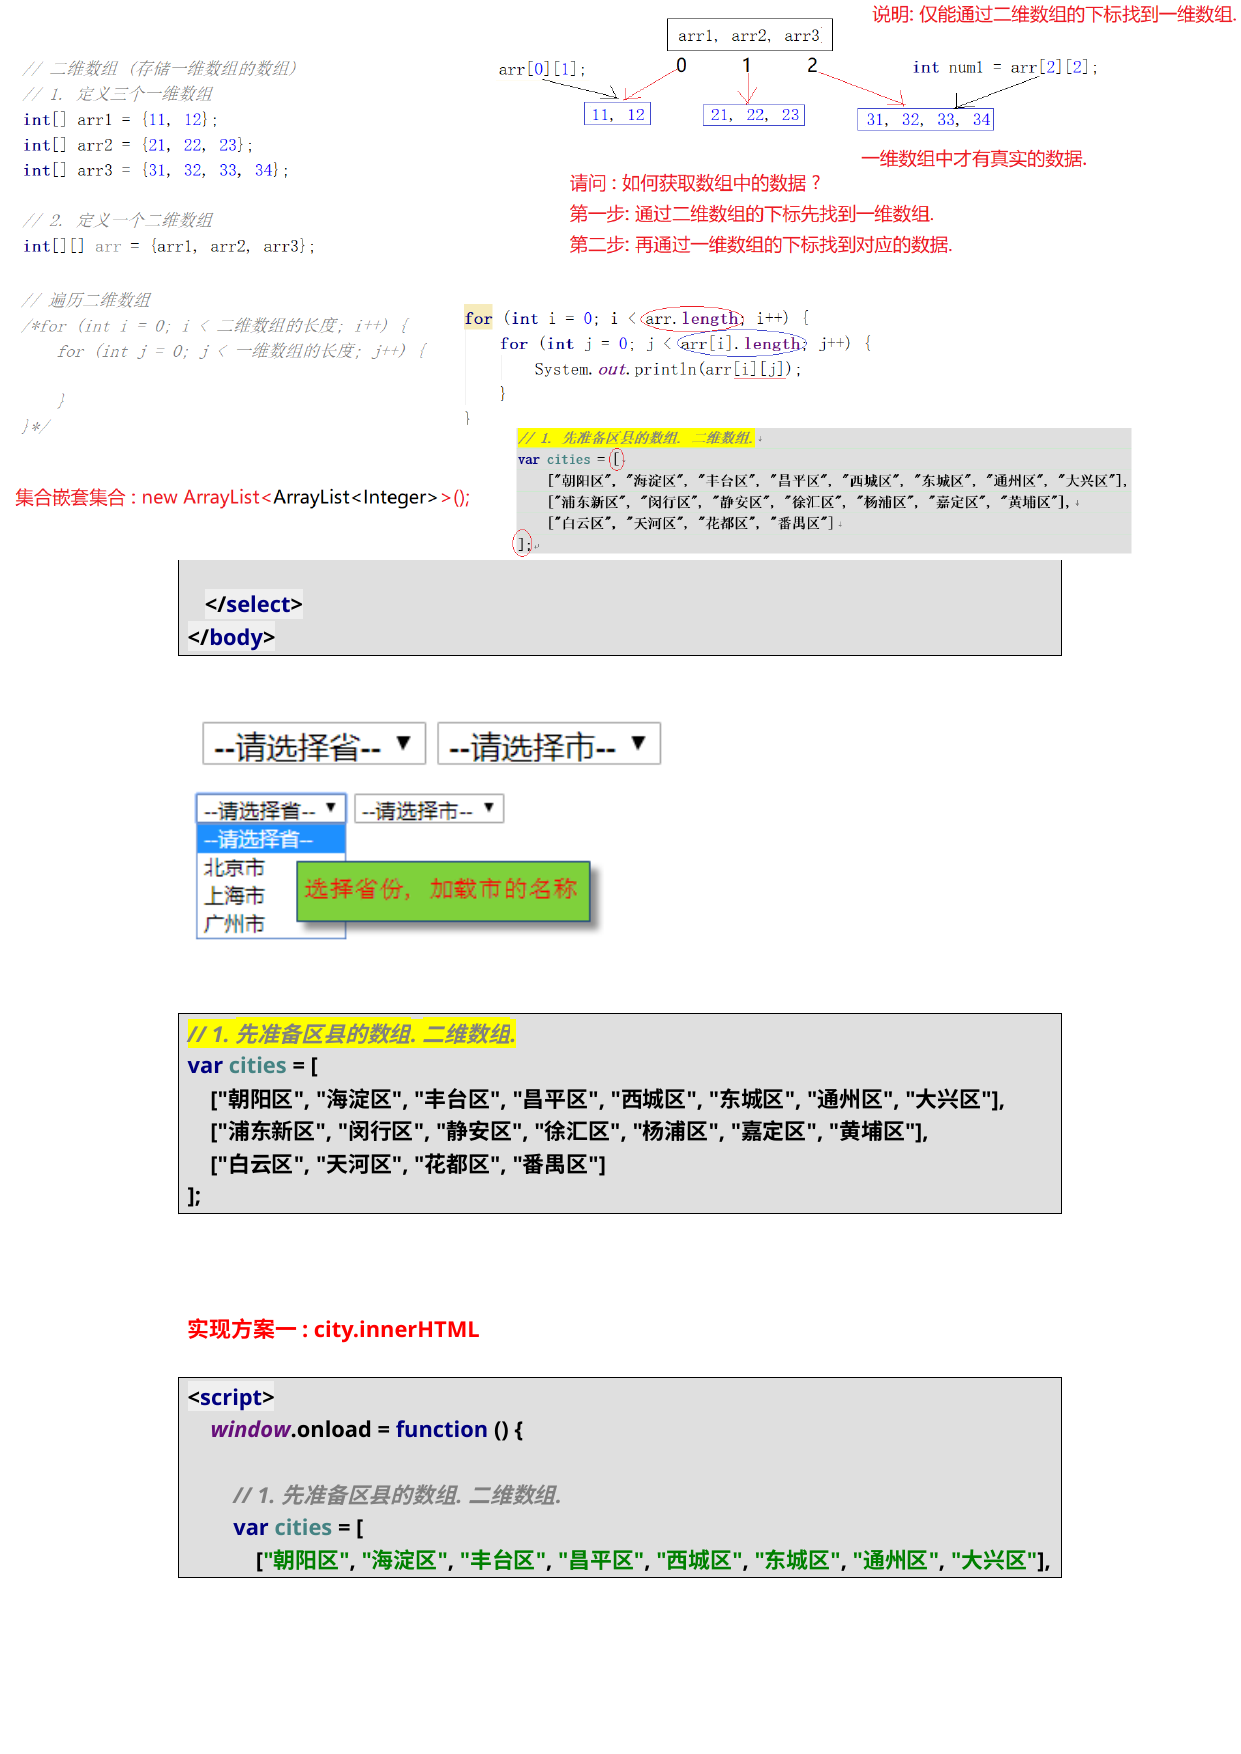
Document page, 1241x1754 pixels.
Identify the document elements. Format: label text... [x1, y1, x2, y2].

picture [0, 0, 1241, 560]
picture [187, 701, 685, 773]
text <body> <select id="province"> <option value="none">--请选择省--</option> <option value="0">北京市</option> <option value="1">上海市</option> <option value="2">广州市</option> </select> <select id="city"> <option value="none">--请选择市--</option> </select> </body> [179, 560, 1061, 655]
picture [187, 786, 605, 974]
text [179, 1378, 1061, 1577]
text // 1. 先准备区县的数组. 二维数组. var cities = [ ["朝阳区", "海淀区", "丰台区", "昌平区", "西城区", "东城区", "通州区", "大兴区"], ["浦东新区", "闵行区", "静安区", "徐汇区", "杨浦区", "嘉定区", "黄埔区"], ["白云区", "天河区", "花都区", "番禺区"] ]; [179, 1014, 1061, 1213]
text 实现方案一 : city.innerHTML [187, 1312, 1053, 1344]
